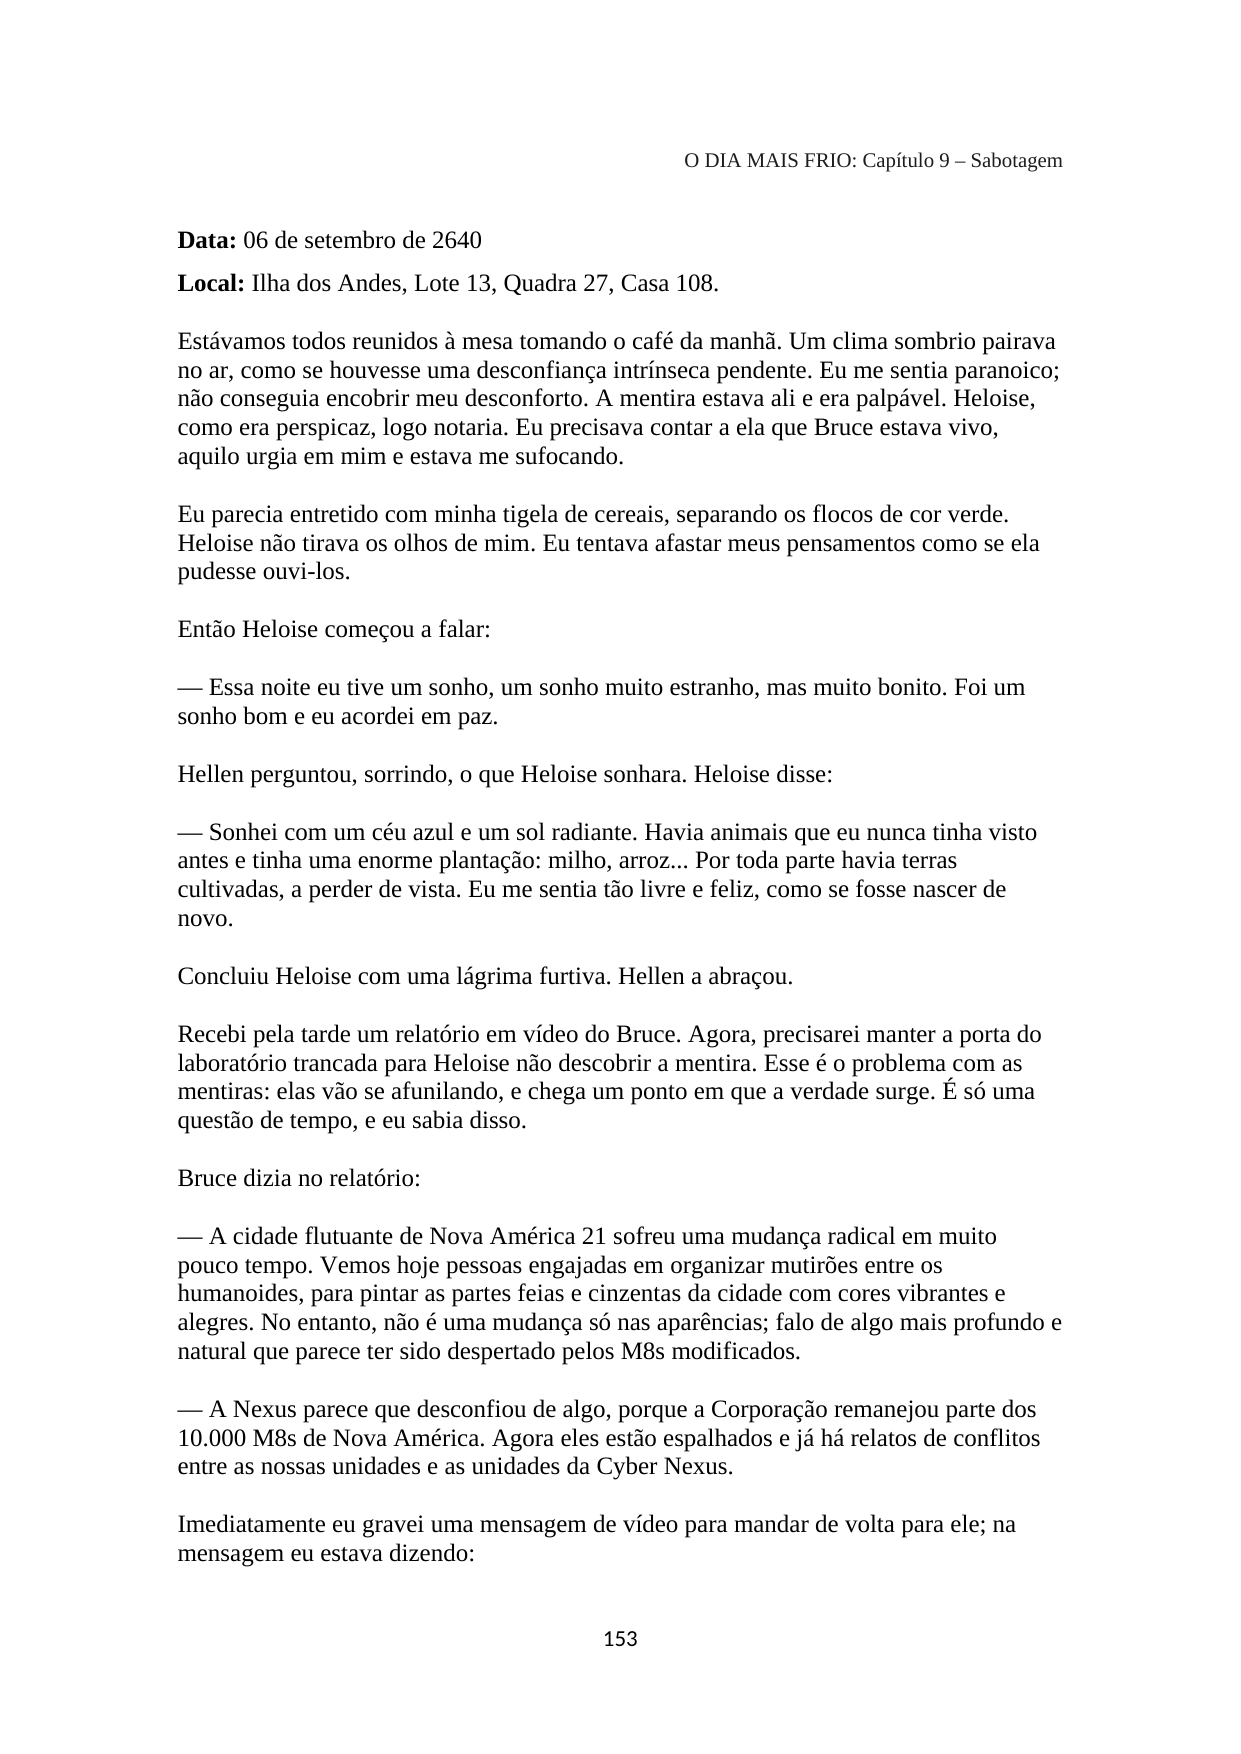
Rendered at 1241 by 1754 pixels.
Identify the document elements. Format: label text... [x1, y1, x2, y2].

text Imediatamente eu gravei uma mensagem de vídeo para mandar de volta para ele; na mensagem eu estava dizendo: [177, 1509, 1063, 1567]
text — Sonhei com um céu azul e um sol radiante. Havia animais que eu nunca tinha visto antes e tinha uma enorme plantação: milho, arroz... Por toda parte havia terras cultivadas, a perder de vista. Eu me sentia tão livre e feliz, como se fosse nascer de novo. [177, 817, 1063, 932]
text Data: 06 de setembro de 2640 [177, 225, 1063, 254]
text Local: Ilha dos Andes, Lote 13, Quadra 27, Casa 108. [177, 268, 1063, 297]
text Bruce dizia no relatório: [177, 1163, 1063, 1192]
text — A cidade flutuante de Nova América 21 sofreu uma mudança radical em muito pouco tempo. Vemos hoje pessoas engajadas em organizar mutirões entre os humanoides, para pintar as partes feias e cinzentas da cidade com cores vibrantes e alegres. No entanto, não é uma mudança só nas aparências; falo de algo mais profundo e natural que parece ter sido despertado pelos M8s modificados. [177, 1221, 1063, 1365]
text — Essa noite eu tive um sonho, um sonho muito estranho, mas muito bonito. Foi um sonho bom e eu acordei em paz. [177, 672, 1063, 730]
text Recebi pela tarde um relatório em vídeo do Bruce. Agora, precisarei manter a porta do laboratório trancada para Heloise não descobrir a mentira. Esse é o problema com as mentiras: elas vão se afunilando, e chega um ponto em que a verdade surge. É só uma questão de tempo, e eu sabia disso. [177, 1019, 1063, 1134]
text Então Heloise começou a falar: [177, 614, 1063, 643]
text Hellen perguntou, sorrindo, o que Heloise sonhara. Heloise disse: [177, 759, 1063, 788]
text Concluiu Heloise com uma lágrima furtiva. Hellen a abraçou. [177, 961, 1063, 990]
text Eu parecia entretido com minha tigela de cereais, separando os flocos de cor verde. Heloise não tirava os olhos de mim. Eu tentava afastar meus pensamentos como se ela pudesse ouvi-los. [177, 499, 1063, 585]
text — A Nexus parece que desconfiou de algo, porque a Corporação remanejou parte dos 10.000 M8s de Nova América. Agora eles estão espalhados e já há relatos de conflitos entre as nossas unidades e as unidades da Cyber Nexus. [177, 1394, 1063, 1480]
text Estávamos todos reunidos à mesa tomando o café da manhã. Um clima sombrio pairava no ar, como se houvesse uma desconfiança intrínseca pendente. Eu me sentia paranoico; não conseguia encobrir meu desconforto. A mentira estava ali e era palpável. Heloise, como era perspicaz, logo notaria. Eu precisava contar a ela que Bruce estava vivo, aquilo urgia em mim e estava me sufocando. [177, 326, 1063, 470]
text O DIA MAIS FRIO: Capítulo 9 – Sabotagem [177, 148, 1063, 172]
